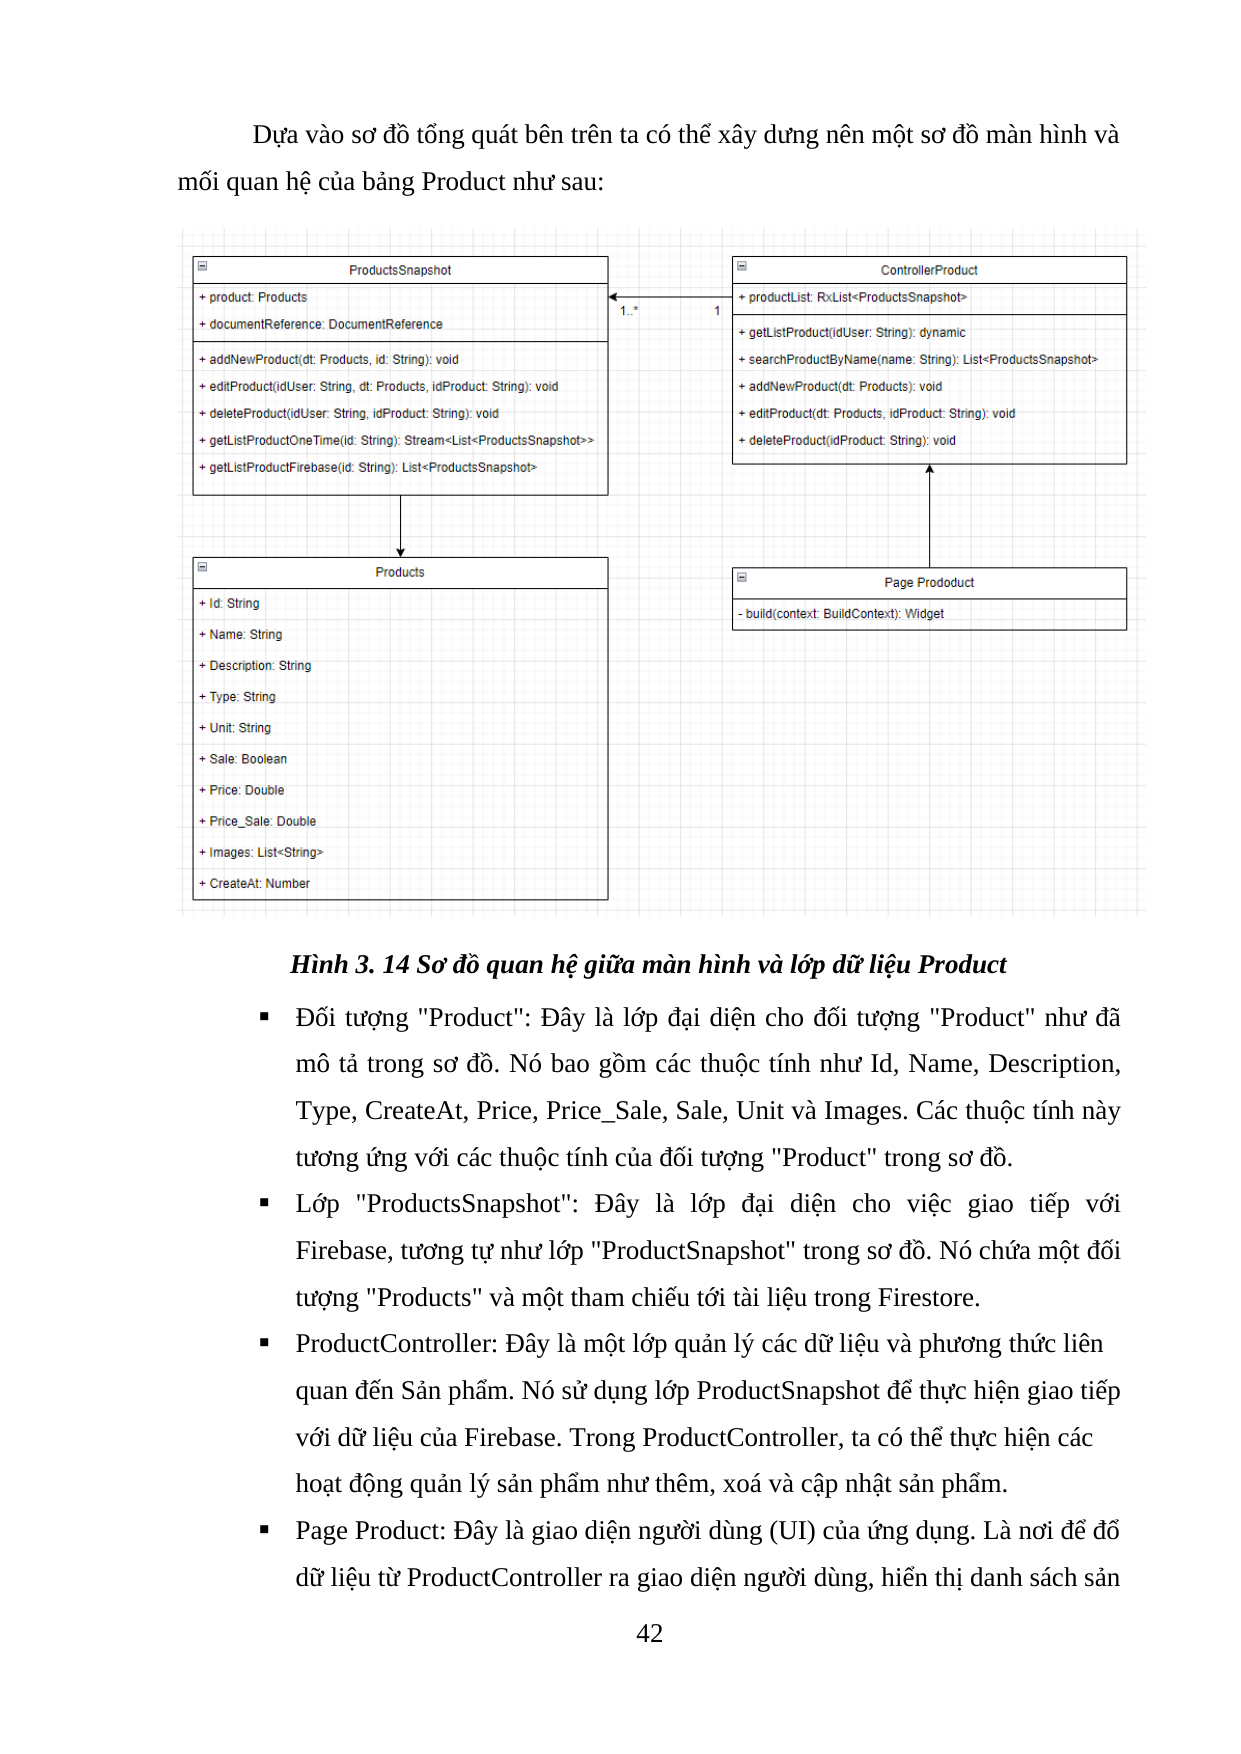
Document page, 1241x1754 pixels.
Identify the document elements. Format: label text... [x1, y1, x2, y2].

list Đối tượng "Product": Đây là lớp đại diện cho đối tượng "Product" như đã mô tả trong sơ đồ. Nó bao gồm các thuộc tính như Id, Name, Description, Type, CreateAt, Price, Price_Sale, Sale, Unit và Images. Các thuộc tính này tương ứng với các thuộc tính của đối tượng "Product" trong sơ đồ. [258, 1001, 1122, 1172]
list ProductController: Đây là một lớp quản lý các dữ liệu và phương thức liên quan đến Sản phẩm. Nó sử dụng lớp ProductSnapshot để thực hiện giao tiếp với dữ liệu của Firebase. Trong ProductController, ta có thể thực hiện các hoạt động quản lý sản phẩm như thêm, xoá và cập nhật sản phẩm. [258, 1327, 1122, 1499]
picture [177, 228, 1147, 917]
text Dựa vào sơ đồ tổng quát bên trên ta có thể xây dưng nên một sơ đồ màn hình và mối quan hệ của bảng Product như sau: [177, 118, 1122, 196]
list Lớp "ProductsSnapshot": Đây là lớp đại diện cho việc giao tiếp với Firebase, tương tự như lớp "ProductSnapshot" trong sơ đồ. Nó chứa một đối tượng "Products" và một tham chiếu tới tài liệu trong Firestore. [258, 1187, 1122, 1312]
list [258, 1514, 1122, 1592]
text Hình 3. 14 Sơ đồ quan hệ giữa màn hình và lớp dữ liệu Product [177, 949, 1122, 980]
